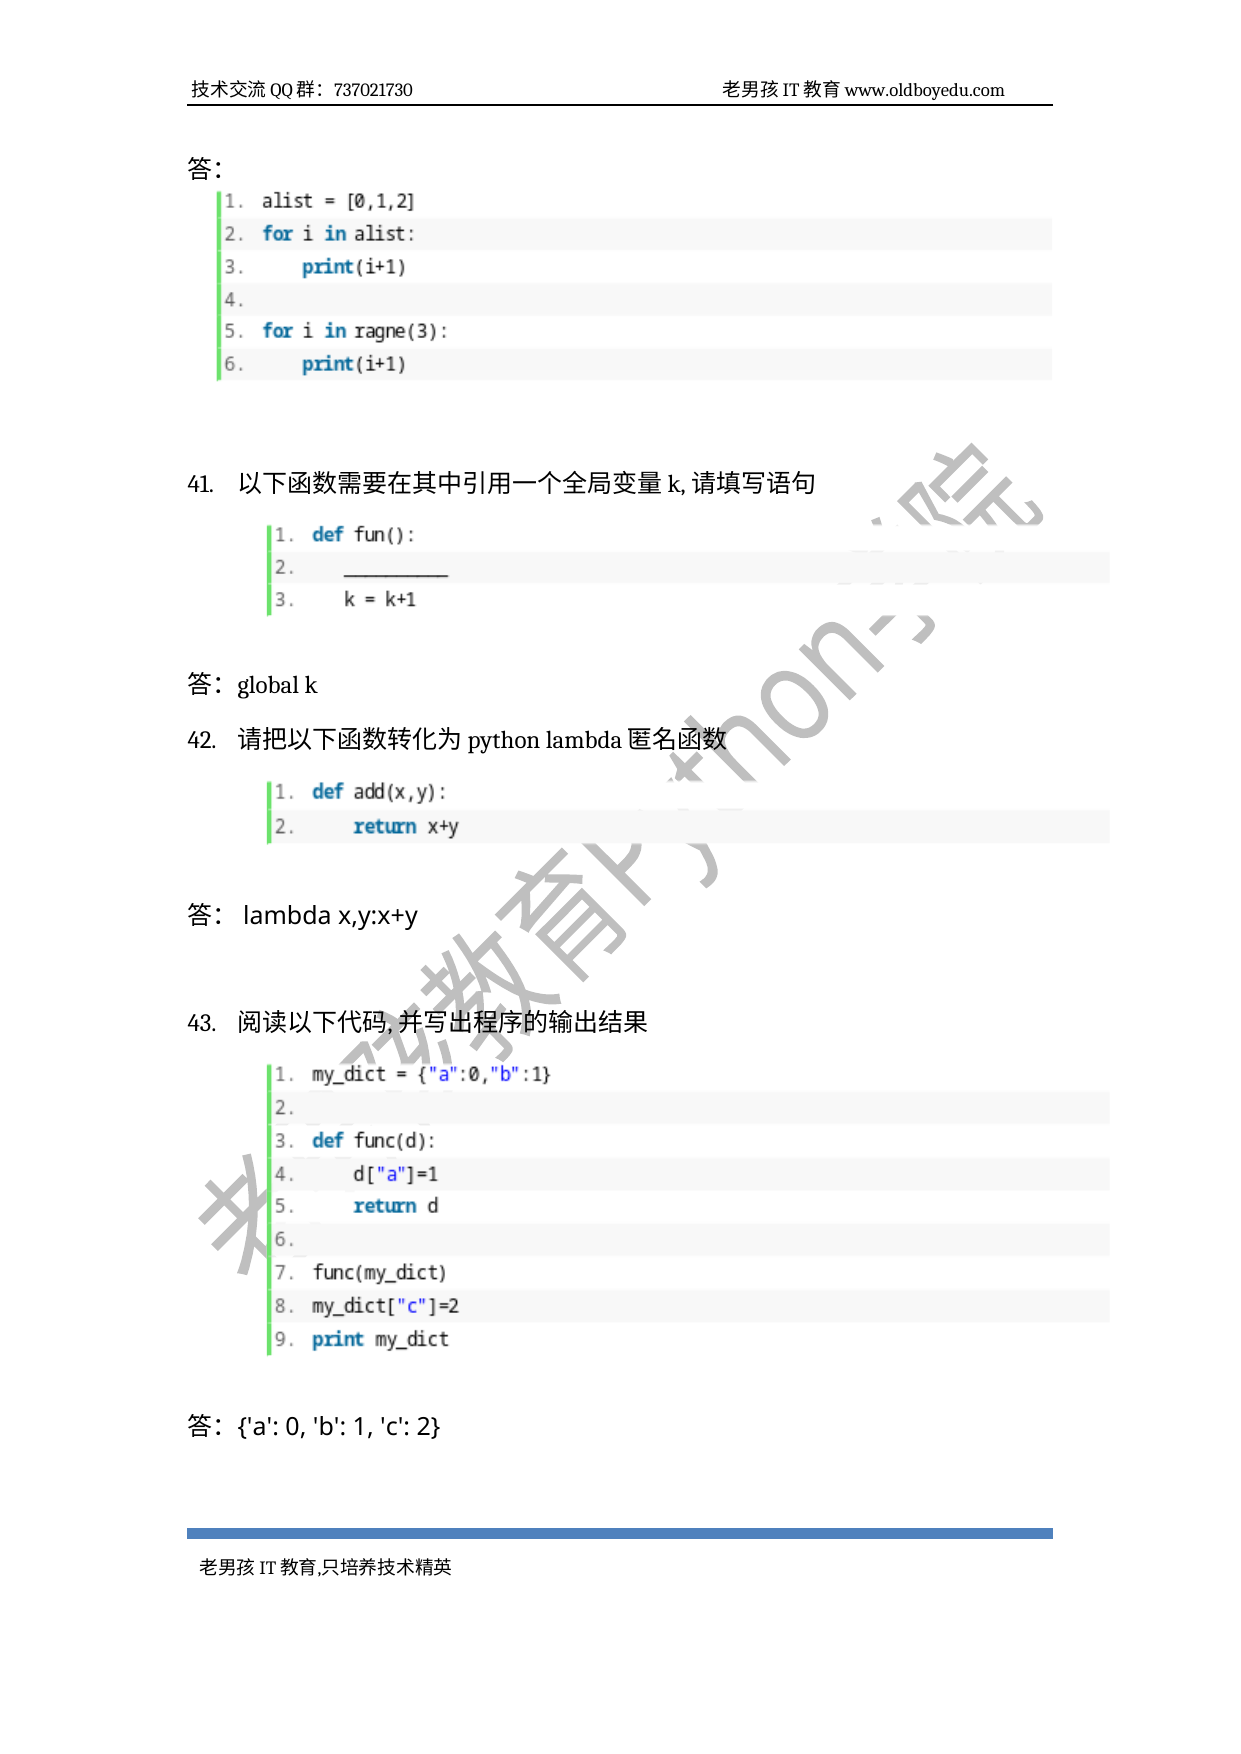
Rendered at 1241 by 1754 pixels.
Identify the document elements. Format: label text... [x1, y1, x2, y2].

text 答：{'a': 0, 'b': 1, 'c': 2} [187, 1406, 1053, 1442]
list 请把以下函数转化为python lambda匿名函数 [187, 722, 1053, 756]
text 答： lambda x,y:x+y [187, 895, 1053, 932]
list 以下函数需要在其中引用一个全局变量k, 请填写语句 [187, 463, 1053, 499]
text 答：global k [187, 665, 1053, 701]
text 答： [187, 150, 1053, 442]
list 阅读以下代码, 并写出程序的输出结果 [187, 1002, 1053, 1038]
